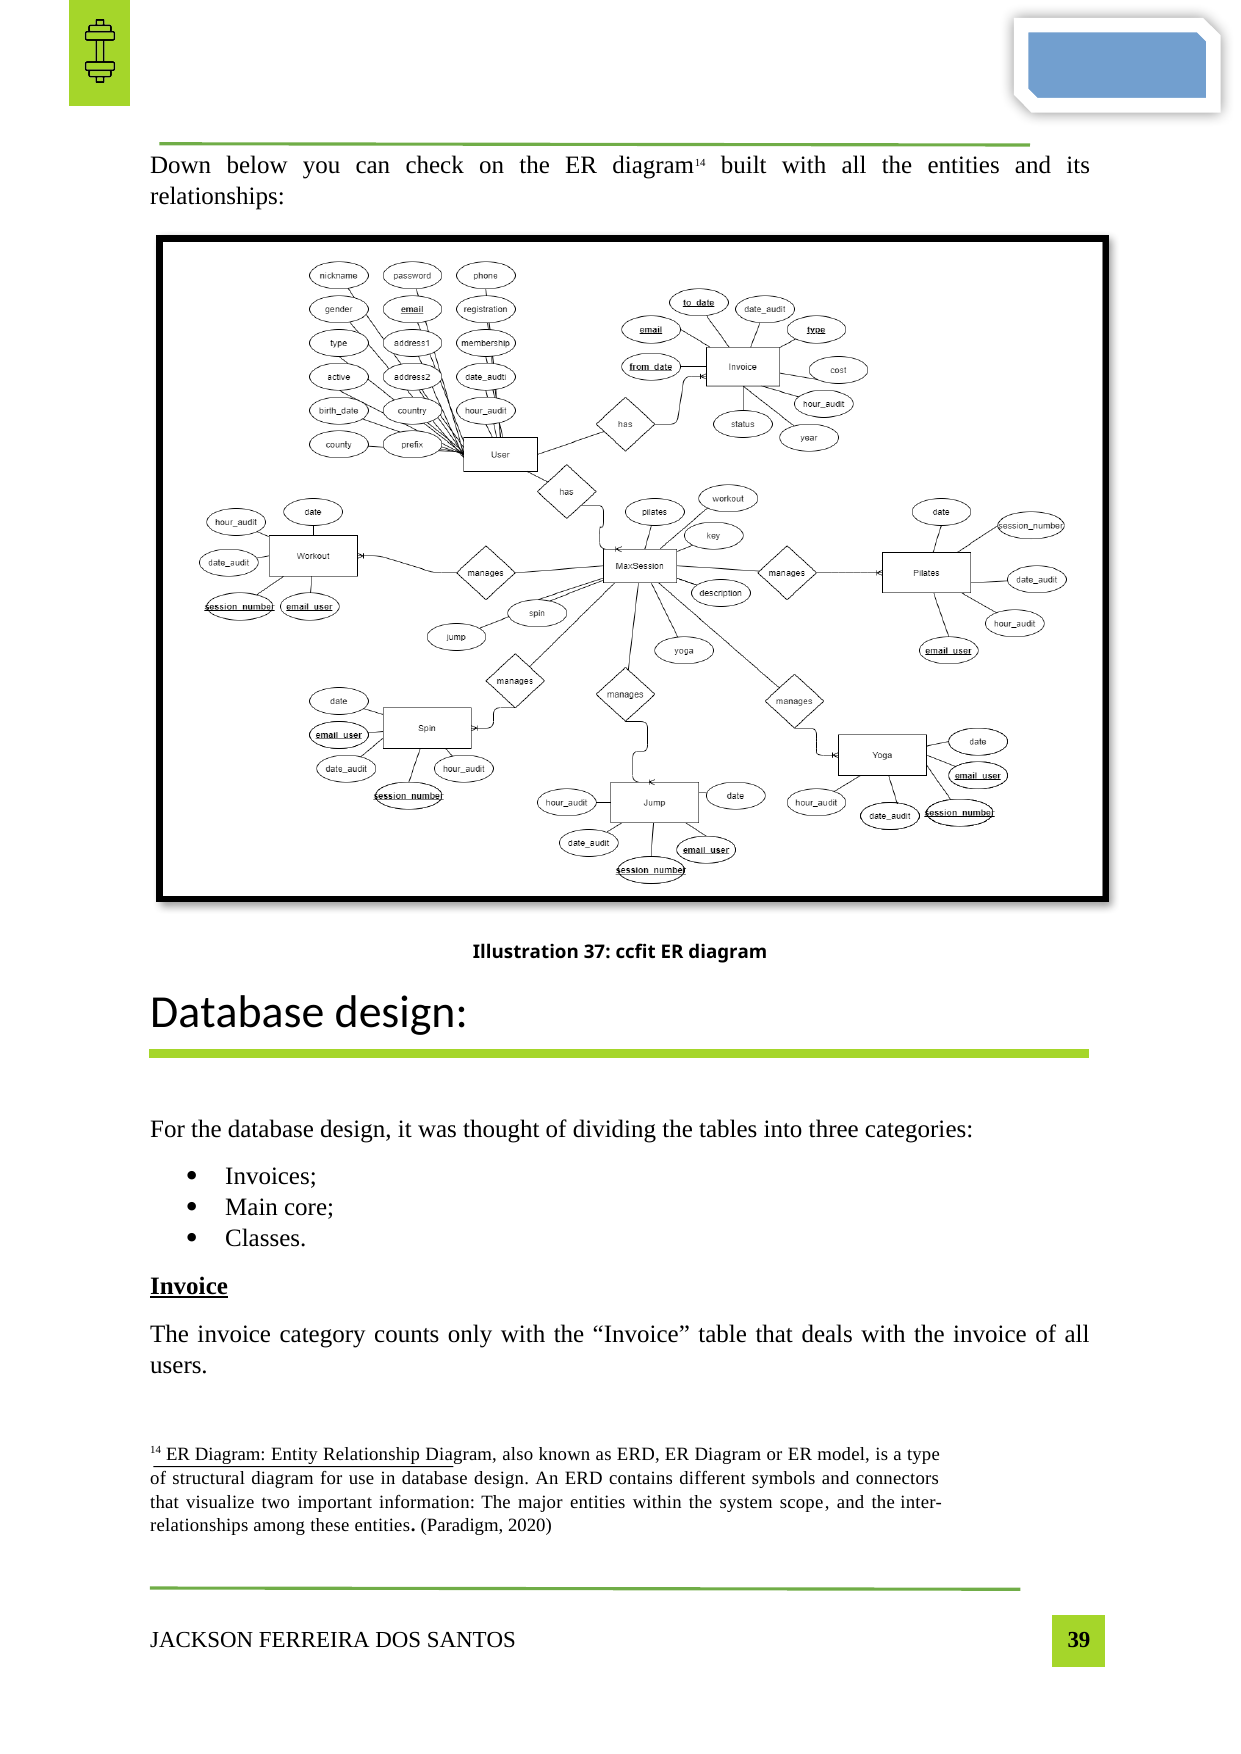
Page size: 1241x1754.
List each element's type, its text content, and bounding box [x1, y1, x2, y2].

picture [68, 19, 132, 83]
text Illustration 37: ccfit ER diagram [150, 938, 1090, 964]
text For the database design, it was thought of dividing the tables into three categories: [150, 1114, 1090, 1142]
picture [163, 241, 1103, 896]
text Down below you can check on the ER diagram14 built with all the entities and its relationships: [150, 150, 1090, 210]
list Main core; [187, 1192, 1090, 1221]
list Classes. [187, 1223, 1090, 1252]
list Invoices; [187, 1161, 1090, 1190]
subtitle Database design: [150, 982, 1090, 1038]
text The invoice category counts only with the “Invoice” table that deals with the invoice of all users. [150, 1319, 1090, 1379]
text Invoice [150, 1271, 1090, 1300]
